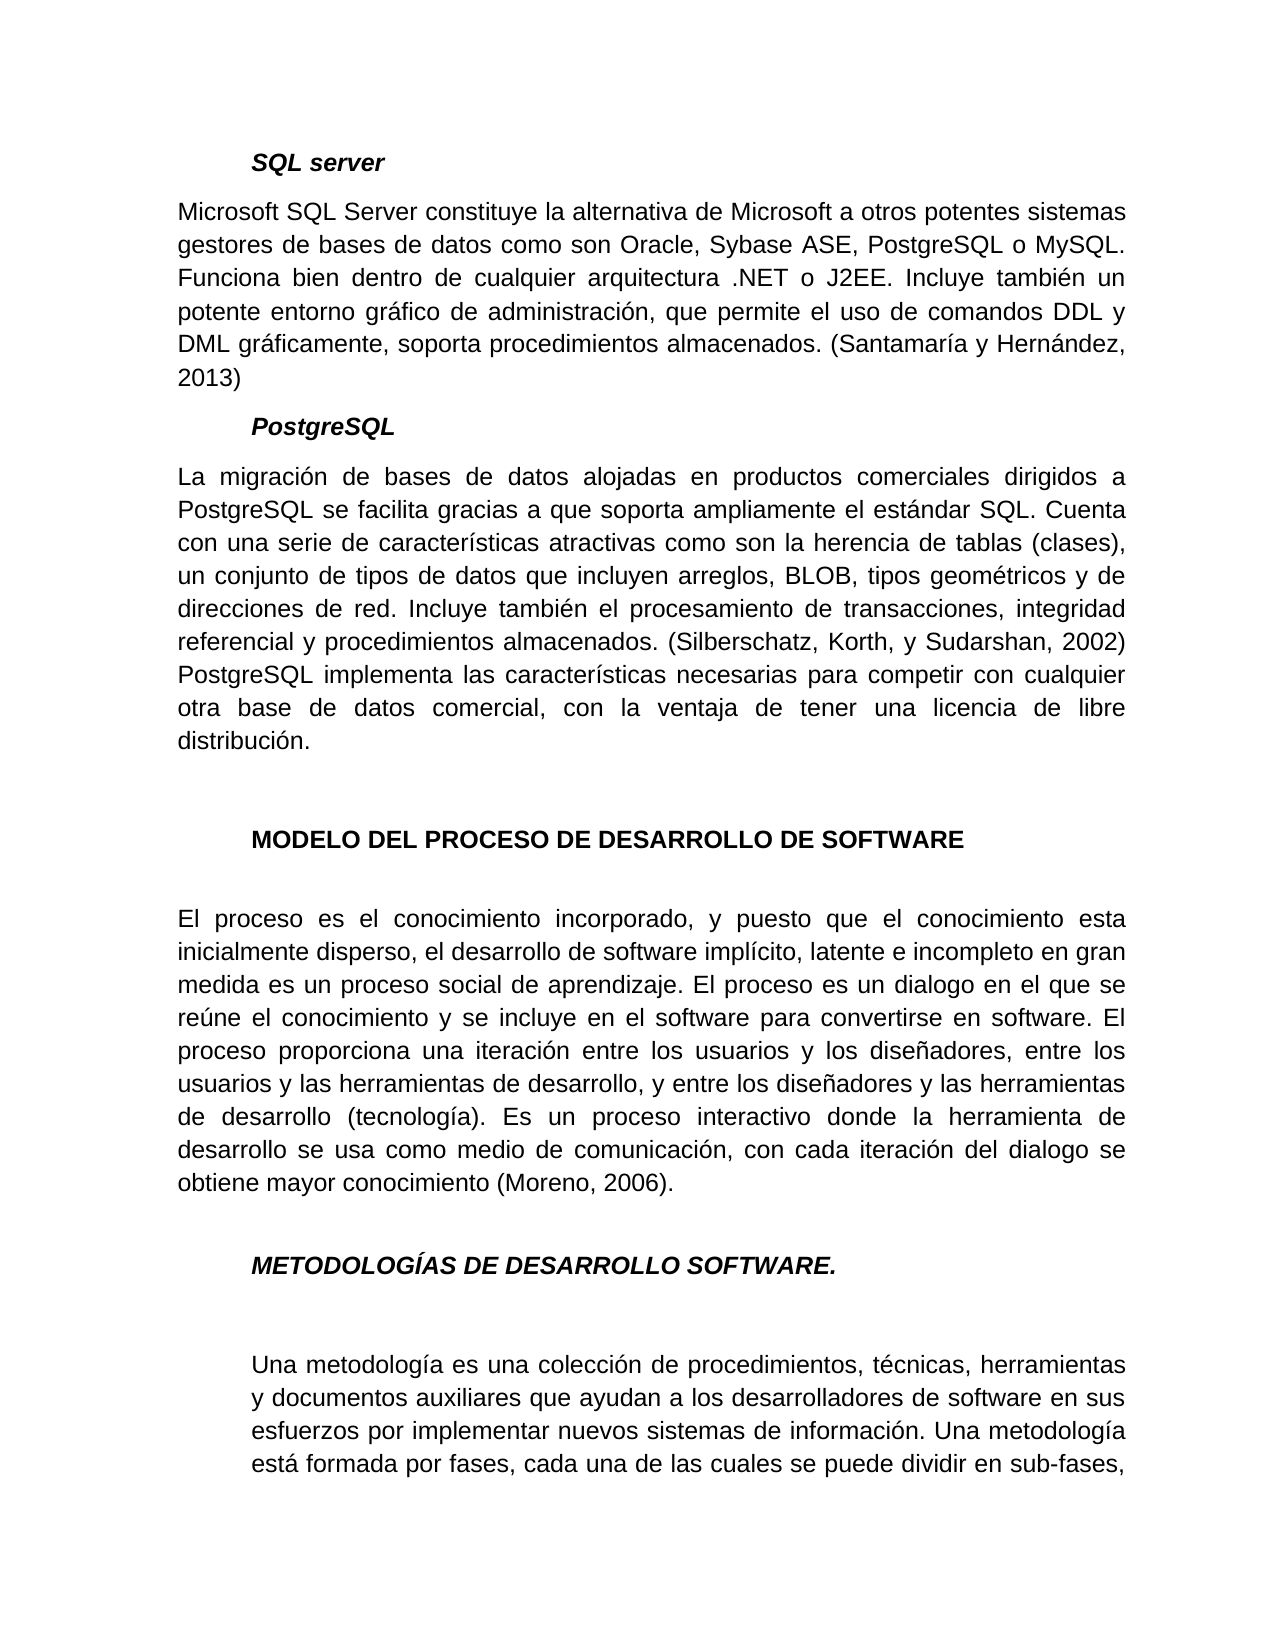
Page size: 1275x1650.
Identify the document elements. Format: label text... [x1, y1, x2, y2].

subtitle MODELO DEL PROCESO DE DESARROLLO DE SOFTWARE [251, 825, 1127, 854]
subtitle METODOLOGÍAS DE DESARROLLO SOFTWARE. [251, 1251, 1127, 1279]
text Microsoft SQL Server constituye la alternativa de Microsoft a otros potentes sistemas gestores de bases de datos como son Oracle, Sybase ASE, PostgreSQL o MySQL. Funciona bien dentro de cualquier arquitectura .NET o J2EE. Incluye también un potente entorno gráfico de administración, que permite el uso de comandos DDL y DML gráficamente, soporta procedimientos almacenados. (Santamaría y Hernández, 2013) [177, 197, 1127, 391]
text El proceso es el conocimiento incorporado, y puesto que el conocimiento esta inicialmente disperso, el desarrollo de software implícito, latente e incompleto en gran medida es un proceso social de aprendizaje. El proceso es un dialogo en el que se reúne el conocimiento y se incluye en el software para convertirse en software. El proceso proporciona una iteración entre los usuarios y los diseñadores, entre los usuarios y las herramientas de desarrollo, y entre los diseñadores y las herramientas de desarrollo (tecnología). Es un proceso interactivo donde la herramienta de desarrollo se usa como medio de comunicación, con cada iteración del dialogo se obtiene mayor conocimiento (Moreno, 2006). [177, 904, 1127, 1197]
subtitle SQL server [251, 148, 1127, 176]
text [251, 1350, 1127, 1478]
subtitle PostgreSQL [251, 412, 1127, 441]
text La migración de bases de datos alojadas en productos comerciales dirigidos a PostgreSQL se facilita gracias a que soporta ampliamente el estándar SQL. Cuenta con una serie de características atractivas como son la herencia de tablas (clases), un conjunto de tipos de datos que incluyen arreglos, BLOB, tipos geométricos y de direcciones de red. Incluye también el procesamiento de transacciones, integridad referencial y procedimientos almacenados. (Silberschatz, Korth, y Sudarshan, 2002) PostgreSQL implementa las características necesarias para competir con cualquier otra base de datos comercial, con la ventaja de tener una licencia de libre distribución. [177, 462, 1127, 755]
